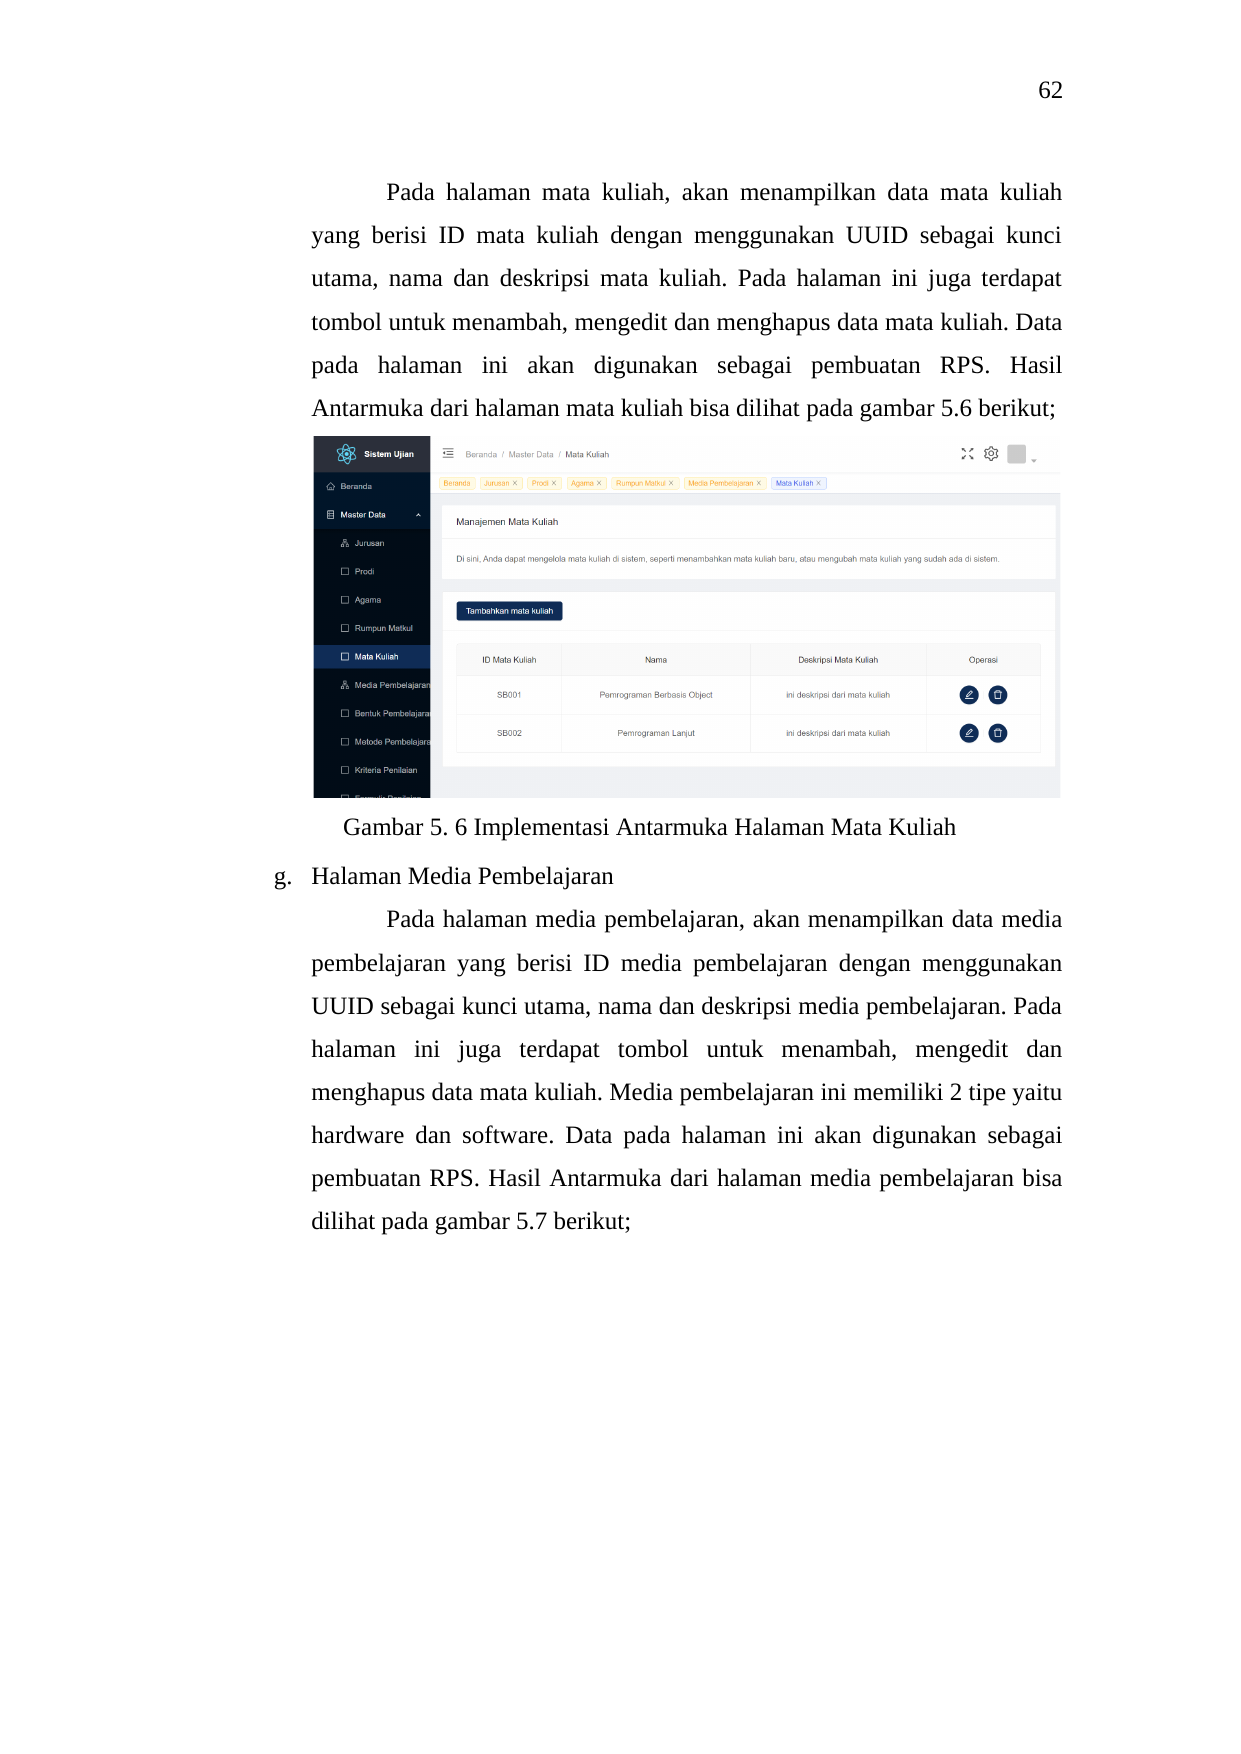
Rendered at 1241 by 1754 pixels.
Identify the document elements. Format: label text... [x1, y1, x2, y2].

list Pada halaman media pembelajaran, akan menampilkan data media pembelajaran yang berisi ID media pembelajaran dengan menggunakan UUID sebagai kunci utama, nama dan deskripsi media pembelajaran. Pada halaman ini juga terdapat tombol untuk menambah, mengedit dan menghapus data mata kuliah. Media pembelajaran ini memiliki 2 tipe yaitu hardware dan software. Data pada halaman ini akan digunakan sebagai pembuatan RPS. Hasil Antarmuka dari halaman media pembelajaran bisa dilihat pada gambar 5.7 berikut; [311, 904, 1063, 1235]
list Pada halaman mata kuliah, akan menampilkan data mata kuliah yang berisi ID mata kuliah dengan menggunakan UUID sebagai kunci utama, nama dan deskripsi mata kuliah. Pada halaman ini juga terdapat tombol untuk menambah, mengedit dan menghapus data mata kuliah. Data pada halaman ini akan digunakan sebagai pembuatan RPS. Hasil Antarmuka dari halaman mata kuliah bisa dilihat pada gambar 5.6 berikut; [311, 177, 1063, 422]
list Halaman Media Pembelajaran [274, 861, 1063, 890]
picture [313, 436, 1061, 798]
